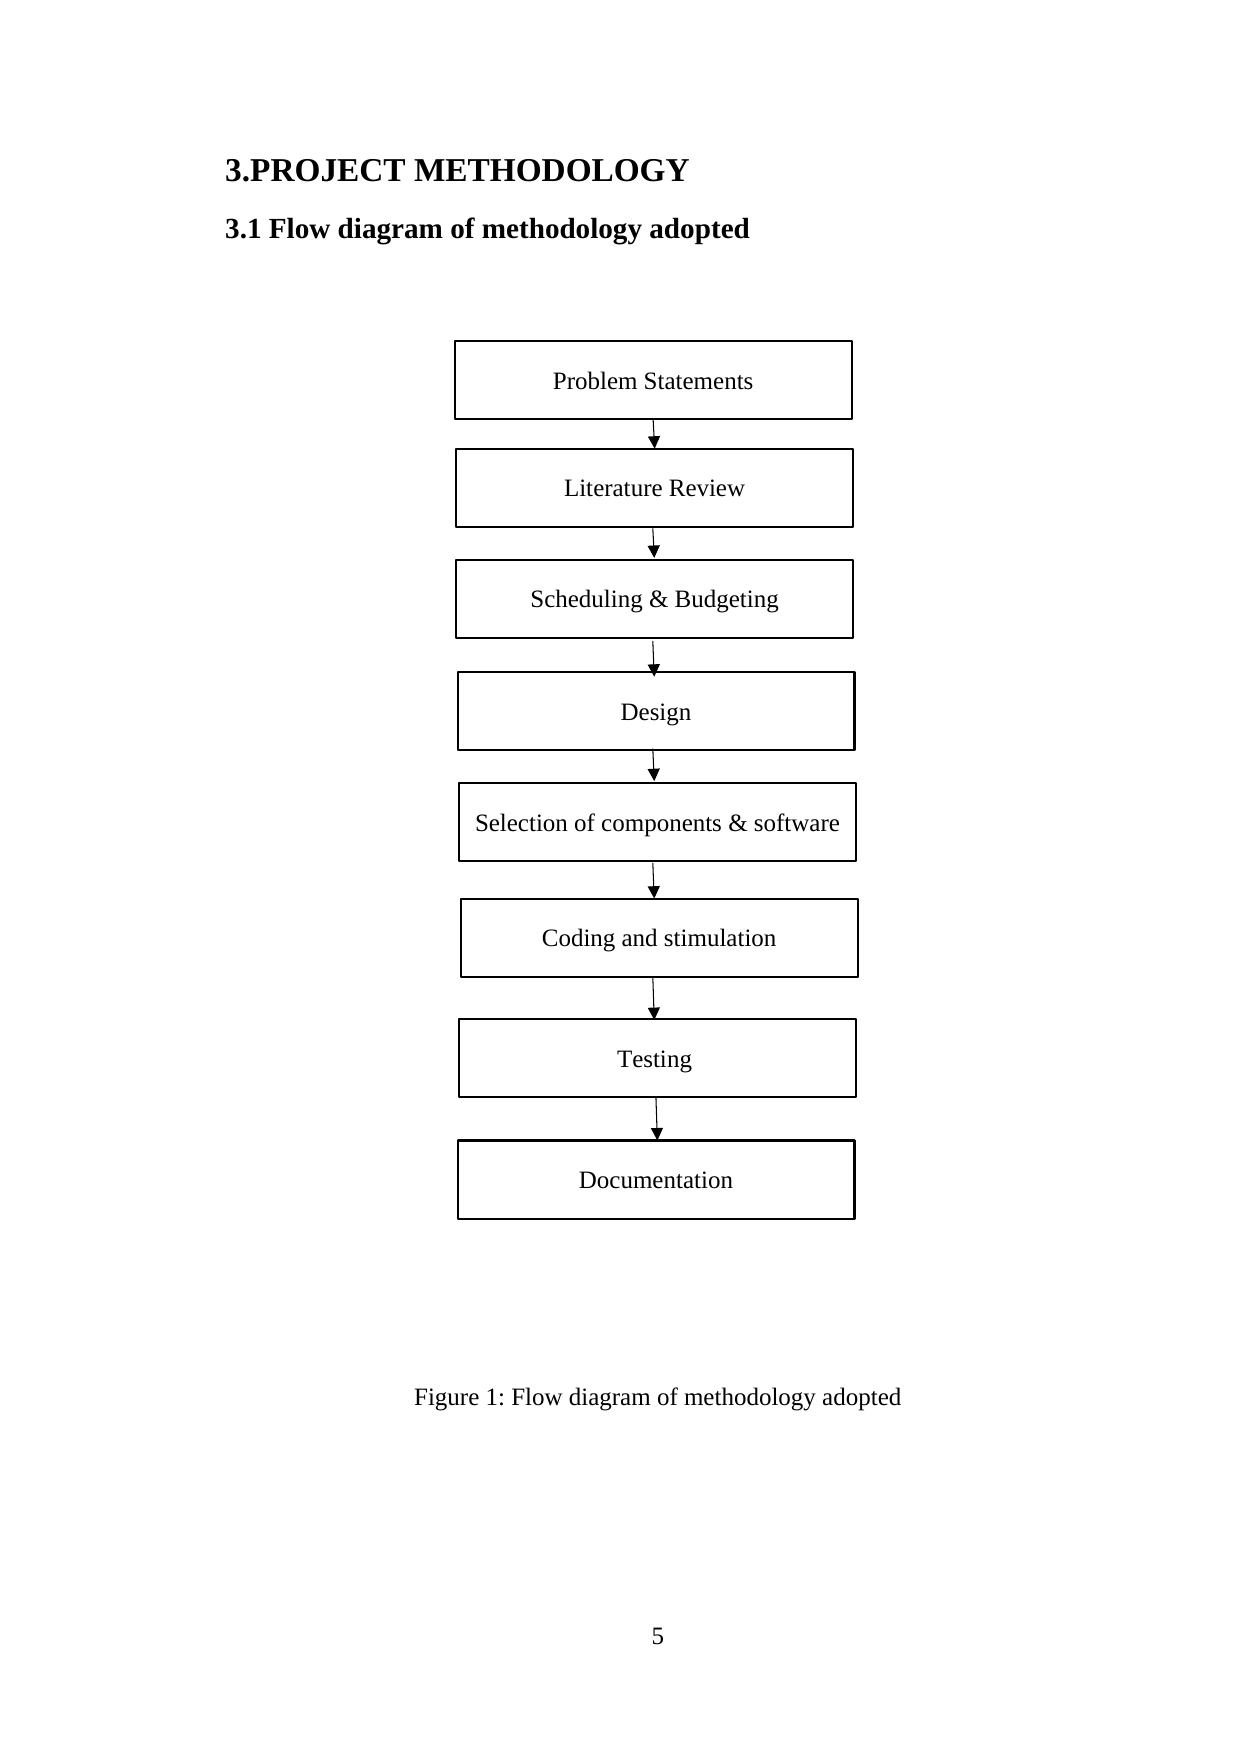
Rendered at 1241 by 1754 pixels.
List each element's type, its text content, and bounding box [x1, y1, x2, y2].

subtitle 3.1 Flow diagram of methodology adopted [225, 212, 1090, 245]
subtitle 3.PROJECT METHODOLOGY [225, 150, 1090, 188]
text Figure 1: Flow diagram of methodology adopted [225, 1382, 1090, 1411]
